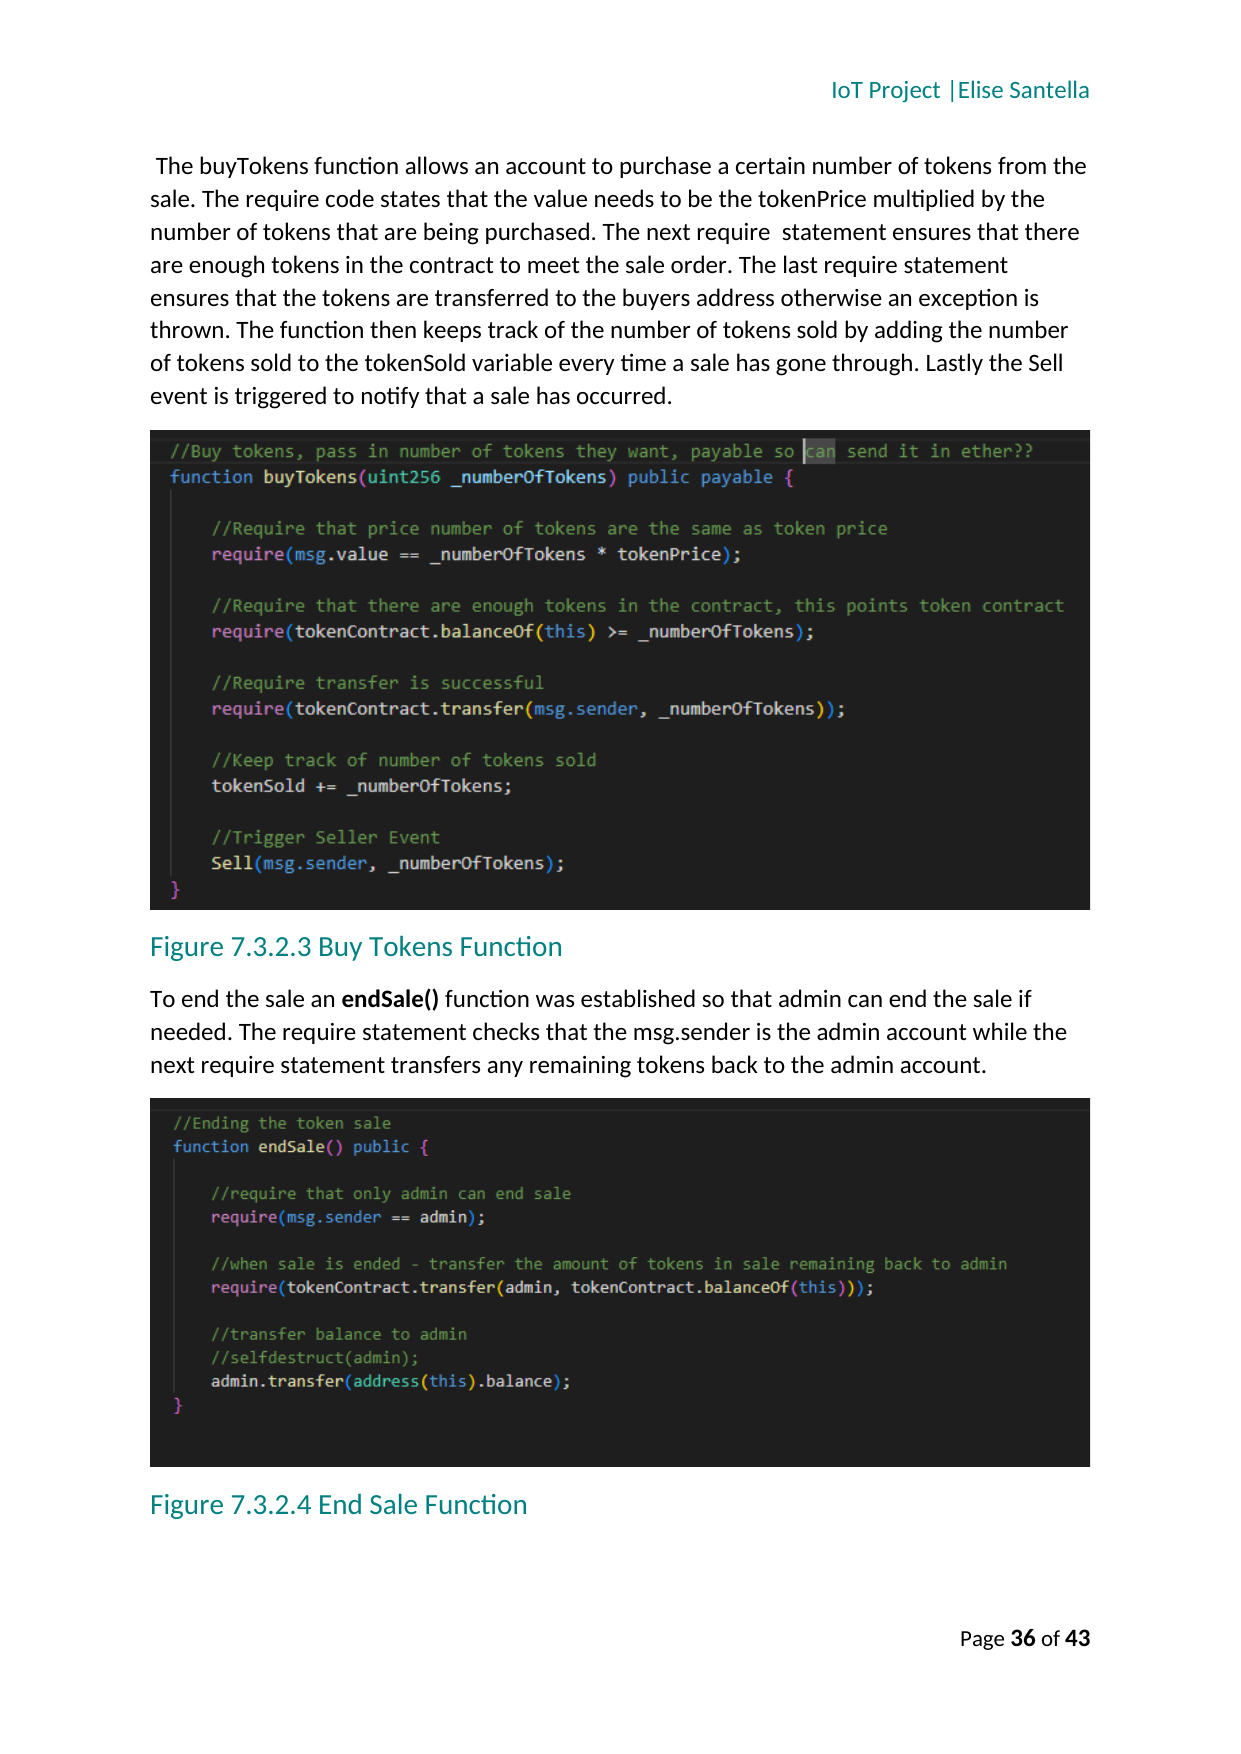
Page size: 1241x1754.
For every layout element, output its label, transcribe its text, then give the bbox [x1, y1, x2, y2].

text Figure 7.3.2.4 End Sale Function [150, 1486, 1090, 1521]
text Figure 7.3.2.3 Buy Tokens Function [150, 928, 1090, 964]
text The buyTokens function allows an account to purchase a certain number of tokens from the sale. The require code states that the value needs to be the tokenPrice multiplied by the number of tokens that are being purchased. The next require statement ensures that there are enough tokens in the contract to meet the sale order. The last require statement ensures that the tokens are transferred to the buyers address otherwise an exception is thrown. The function then keeps track of the number of tokens sold by adding the number of tokens sold to the tokenSold variable every time a sale has gone through. Lastly the Sell event is triggered to notify that a sale has occurred. [150, 150, 1090, 411]
text To end the sale an endSale() function was established so that admin can end the sale if needed. The require statement checks that the msg.sender is the admin account while the next require statement transfers any remaining tokens back to the admin account. [150, 983, 1090, 1080]
picture [150, 430, 1091, 910]
picture [150, 1098, 1091, 1467]
